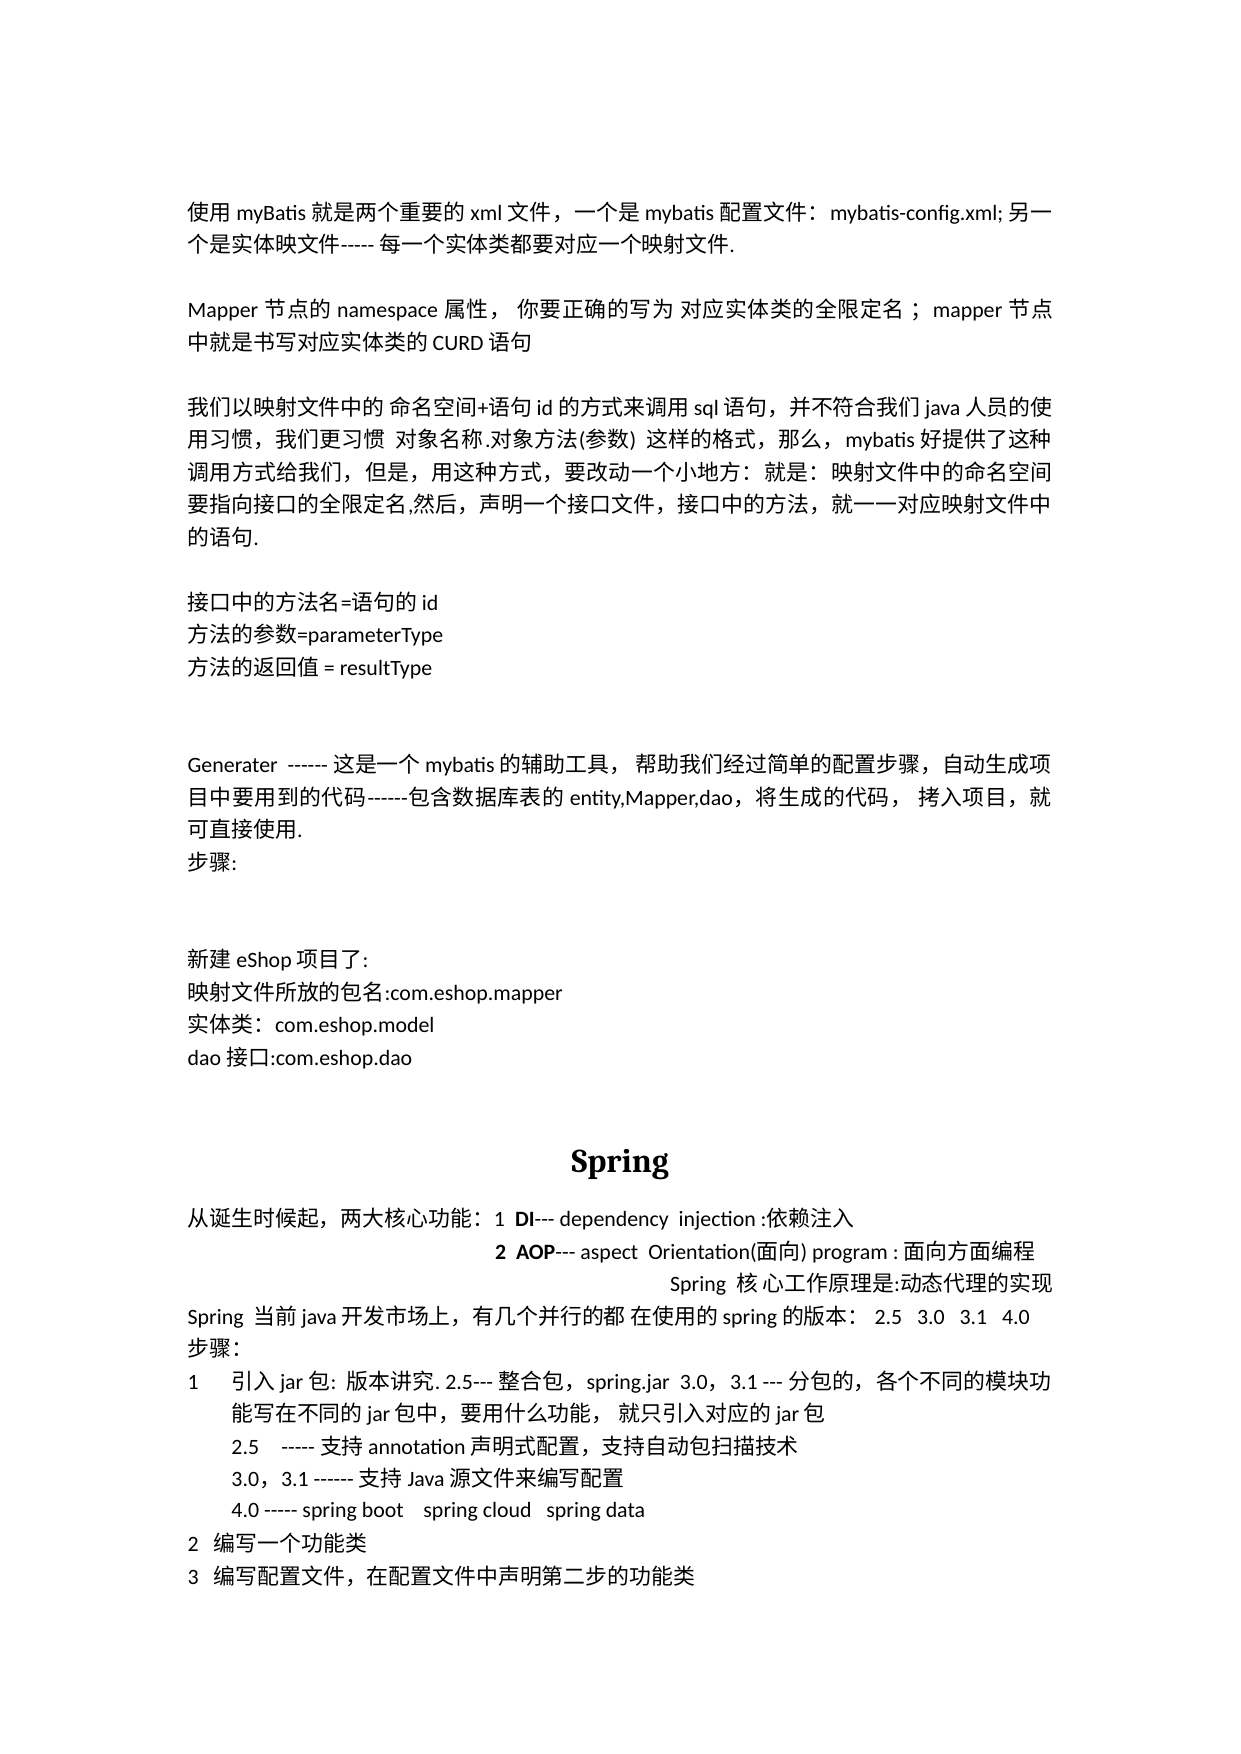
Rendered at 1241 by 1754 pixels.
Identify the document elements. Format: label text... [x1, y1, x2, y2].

text 步骤： [187, 1331, 1053, 1363]
text Spring 当前java开发市场上，有几个并行的都 在使用的spring 的版本： 2.5 3.0 3.1 4.0 [187, 1298, 1053, 1331]
list ----- 支持annotation 声明式配置，支持自动包扫描技术 [231, 1428, 1053, 1461]
text 3.0，3.1 ------ 支持 Java 源文件来编写配置 [231, 1461, 1053, 1493]
text Generater ------ 这是一个mybatis 的辅助工具， 帮助我们经过简单的配置步骤，自动生成项目中要用到的代码------包含数据库表的entity,Mapper,dao，将生成的代码， 拷入项目，就可直接使用. [187, 747, 1053, 844]
text 我们以映射文件中的 命名空间+语句id 的方式来调用sql语句，并不符合我们java人员的使用习惯，我们更习惯 对象名称.对象方法(参数) 这样的格式，那么，mybatis 好提供了这种调用方式给我们，但是，用这种方式，要改动一个小地方：就是：映射文件中的命名空间，要指向接口的全限定名,然后，声明一个接口文件，接口中的方法，就一一对应映射文件中的语句. [187, 389, 1053, 552]
text 从诞生时候起，两大核心功能：1 DI--- dependency injection :依赖注入 [187, 1201, 1053, 1233]
text 3 编写配置文件，在配置文件中声明第二步的功能类 [187, 1558, 1053, 1591]
text 方法的返回值 = resultType [187, 649, 1053, 682]
title Spring [187, 1129, 1053, 1194]
text 步骤: [187, 844, 1053, 877]
text 映射文件所放的包名:com.eshop.mapper [187, 974, 1053, 1007]
list Spring 核 心工作原理是:动态代理的实现 [231, 1266, 1053, 1298]
list 2 AOP--- aspect Orientation(面向) program : 面向方面编程 [231, 1233, 1053, 1266]
text 4.0 ----- spring boot spring cloud spring data [231, 1493, 1053, 1526]
text 方法的参数=parameterType [187, 617, 1053, 649]
text 使用myBatis 就是两个重要的xml 文件，一个是mybatis 配置文件：mybatis-config.xml; 另一个是实体映文件----- 每一个实体类都要对应一个映射文件. [187, 194, 1053, 259]
list 引入jar 包: 版本讲究. 2.5--- 整合包，spring.jar 3.0，3.1 --- 分包的，各个不同的模块功能写在不同的jar包中，要用什么功能， 就只引入对应的jar包 [187, 1363, 1053, 1428]
text 接口中的方法名=语句的id [187, 584, 1053, 617]
text 2 编写一个功能类 [187, 1526, 1053, 1558]
text dao 接口:com.eshop.dao [187, 1039, 1053, 1072]
text 新建 eShop 项目了: [187, 942, 1053, 974]
text Mapper 节点的 namespace 属性， 你要正确的写为 对应实体类的全限定名 ；mapper 节点中就是书写对应实体类的CURD语句 [187, 292, 1053, 357]
text 实体类：com.eshop.model [187, 1007, 1053, 1039]
